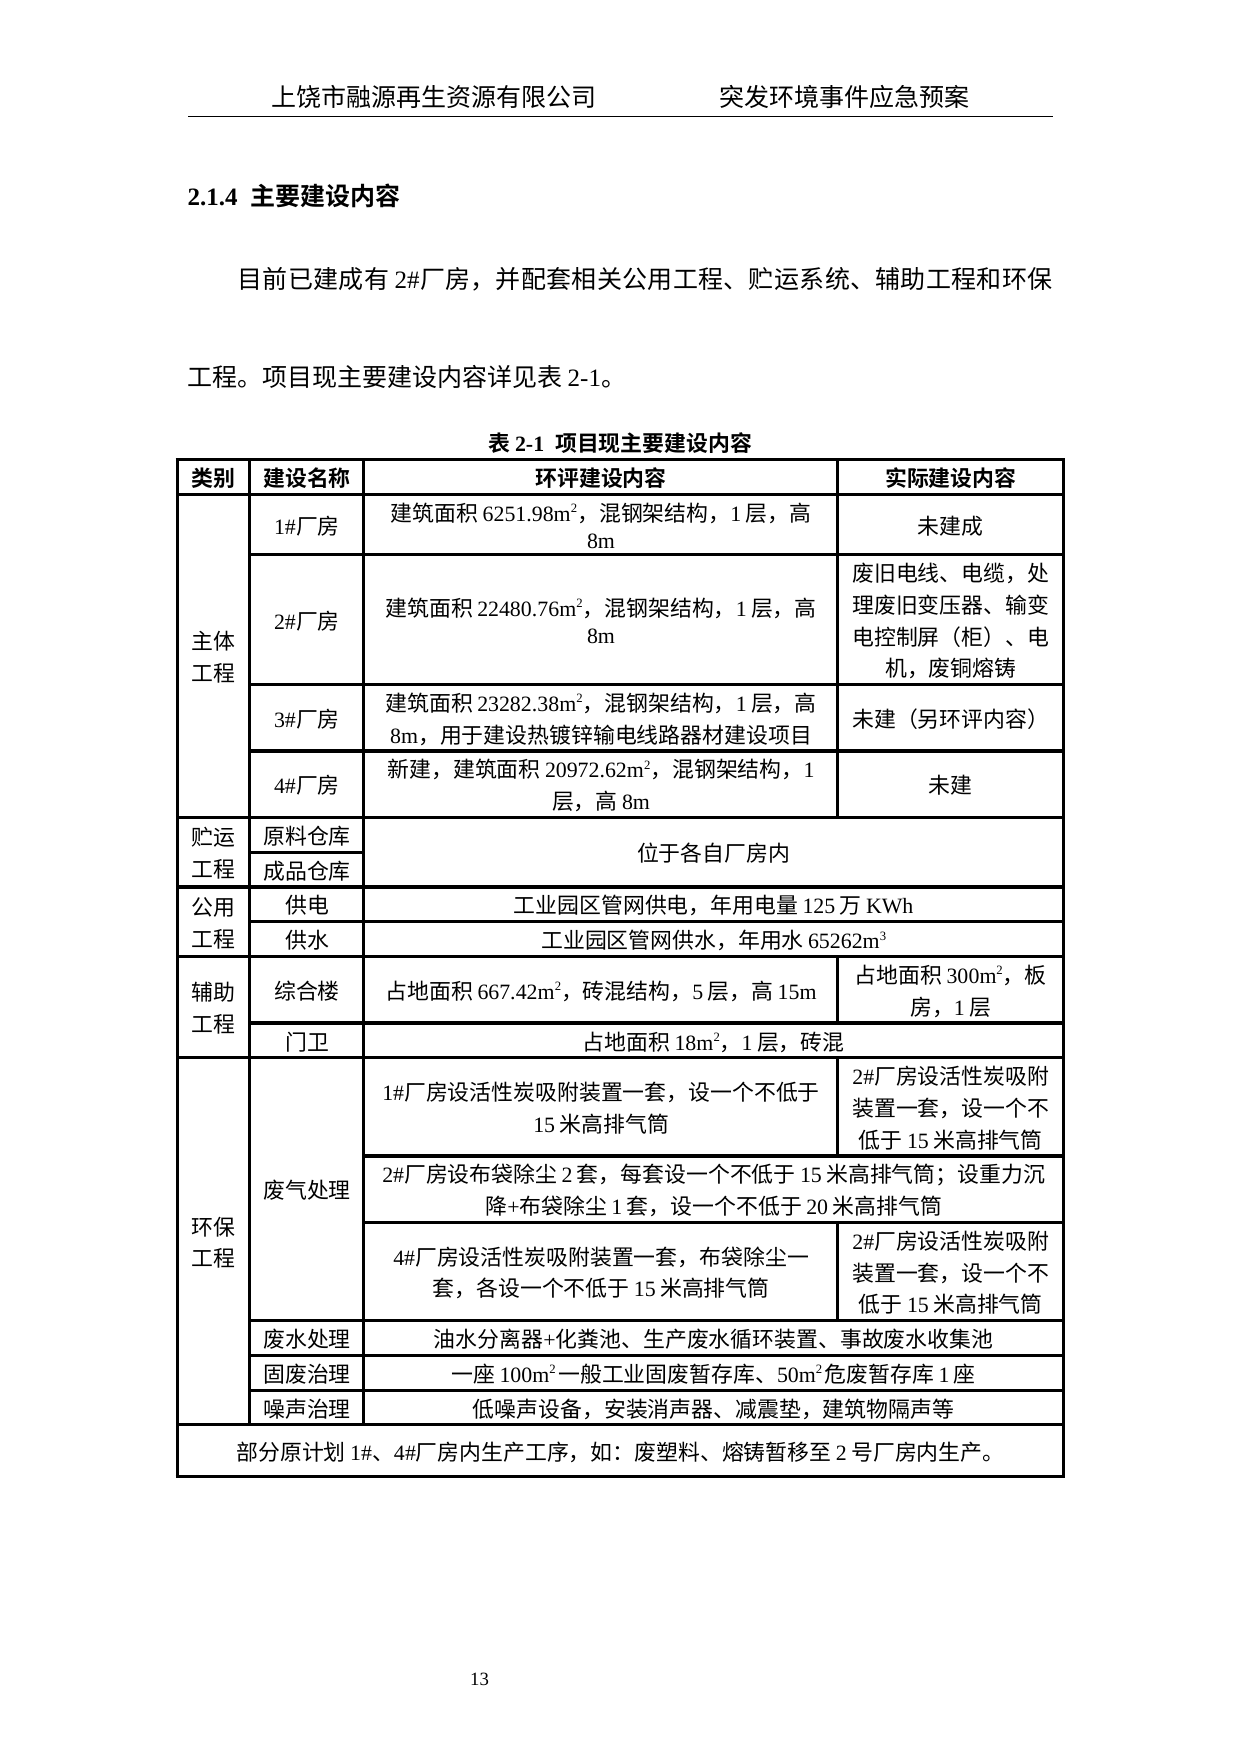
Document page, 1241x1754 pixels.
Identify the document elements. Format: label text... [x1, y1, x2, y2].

table_cell 新建，建筑面积20972.62m2，混钢架结构，1层，高8m [365, 753, 836, 816]
table_cell 占地面积667.42m2，砖混结构，5层，高15m [365, 958, 836, 1021]
table_cell 废水处理 [251, 1322, 362, 1354]
table_cell 未建成 [839, 496, 1062, 553]
table_cell 建筑面积6251.98m2，混钢架结构，1层，高8m [365, 496, 836, 553]
table_cell 废气处理 [251, 1059, 362, 1319]
table_cell 4#厂房设活性炭吸附装置一套，布袋除尘一套，各设一个不低于15米高排气筒 [365, 1224, 836, 1319]
table_header 环评建设内容 [365, 461, 836, 493]
table_cell 1#厂房设活性炭吸附装置一套，设一个不低于15米高排气筒 [365, 1059, 836, 1154]
table_cell 固废治理 [251, 1357, 362, 1388]
table_header 建设名称 [251, 461, 362, 493]
table_cell 原料仓库 [251, 819, 362, 851]
table_cell 2#厂房 [251, 556, 362, 683]
table_cell 辅助工程 [179, 958, 248, 1056]
table_cell 油水分离器+化粪池、生产废水循环装置、事故废水收集池 [365, 1322, 1062, 1354]
table_cell 3#厂房 [251, 686, 362, 749]
table_cell 建筑面积22480.76m2，混钢架结构，1层，高8m [365, 556, 836, 683]
table_cell 门卫 [251, 1025, 362, 1056]
table_cell 占地面积300m2，板房，1层 [839, 958, 1062, 1021]
table_cell 工业园区管网供水，年用水65262m3 [365, 923, 1062, 955]
table_cell 部分原计划1#、4#厂房内生产工序，如：废塑料、熔铸暂移至2号厂房内生产。 [179, 1426, 1062, 1474]
table_cell 环保工程 [179, 1059, 248, 1423]
table_cell 位于各自厂房内 [365, 819, 1062, 885]
table_cell 建筑面积23282.38m2，混钢架结构，1层，高8m，用于建设热镀锌输电线路器材建设项目 [365, 686, 836, 749]
table_cell 废旧电线、电缆，处理废旧变压器、输变电控制屏（柜）、电机，废铜熔铸 [839, 556, 1062, 683]
table_cell 4#厂房 [251, 753, 362, 816]
table_cell 贮运工程 [179, 819, 248, 885]
table_cell 噪声治理 [251, 1392, 362, 1423]
table_cell 工业园区管网供电，年用电量125万KWh [365, 889, 1062, 920]
table_header 类别 [179, 461, 248, 493]
text 表2-1 项目现主要建设内容 [187, 426, 1053, 458]
table_cell 成品仓库 [251, 854, 362, 885]
table_header 实际建设内容 [839, 461, 1062, 493]
table_cell 低噪声设备，安装消声器、减震垫，建筑物隔声等 [365, 1392, 1062, 1423]
table_cell 主体工程 [179, 496, 248, 816]
table_cell 公用工程 [179, 889, 248, 955]
table_cell 占地面积18m2，1层，砖混 [365, 1025, 1062, 1056]
table_cell 供电 [251, 889, 362, 920]
table_cell 未建（另环评内容） [839, 686, 1062, 749]
table_cell 综合楼 [251, 958, 362, 1021]
table_cell 供水 [251, 923, 362, 955]
table_cell 2#厂房设活性炭吸附装置一套，设一个不低于15米高排气筒 [839, 1059, 1062, 1154]
subtitle 2.1.4 主要建设内容 [187, 162, 1053, 227]
table_cell 未建 [839, 753, 1062, 816]
table_cell 2#厂房设布袋除尘2套，每套设一个不低于15米高排气筒；设重力沉降+布袋除尘1套，设一个不低于20米高排气筒 [365, 1158, 1062, 1221]
table_cell 一座100m2一般工业固废暂存库、50m2危废暂存库1座 [365, 1357, 1062, 1388]
table_cell 1#厂房 [251, 496, 362, 553]
table_cell 2#厂房设活性炭吸附装置一套，设一个不低于15米高排气筒 [839, 1224, 1062, 1319]
text 目前已建成有2#厂房，并配套相关公用工程、贮运系统、辅助工程和环保工程。项目现主要建设内容详见表2-1。 [187, 245, 1053, 408]
